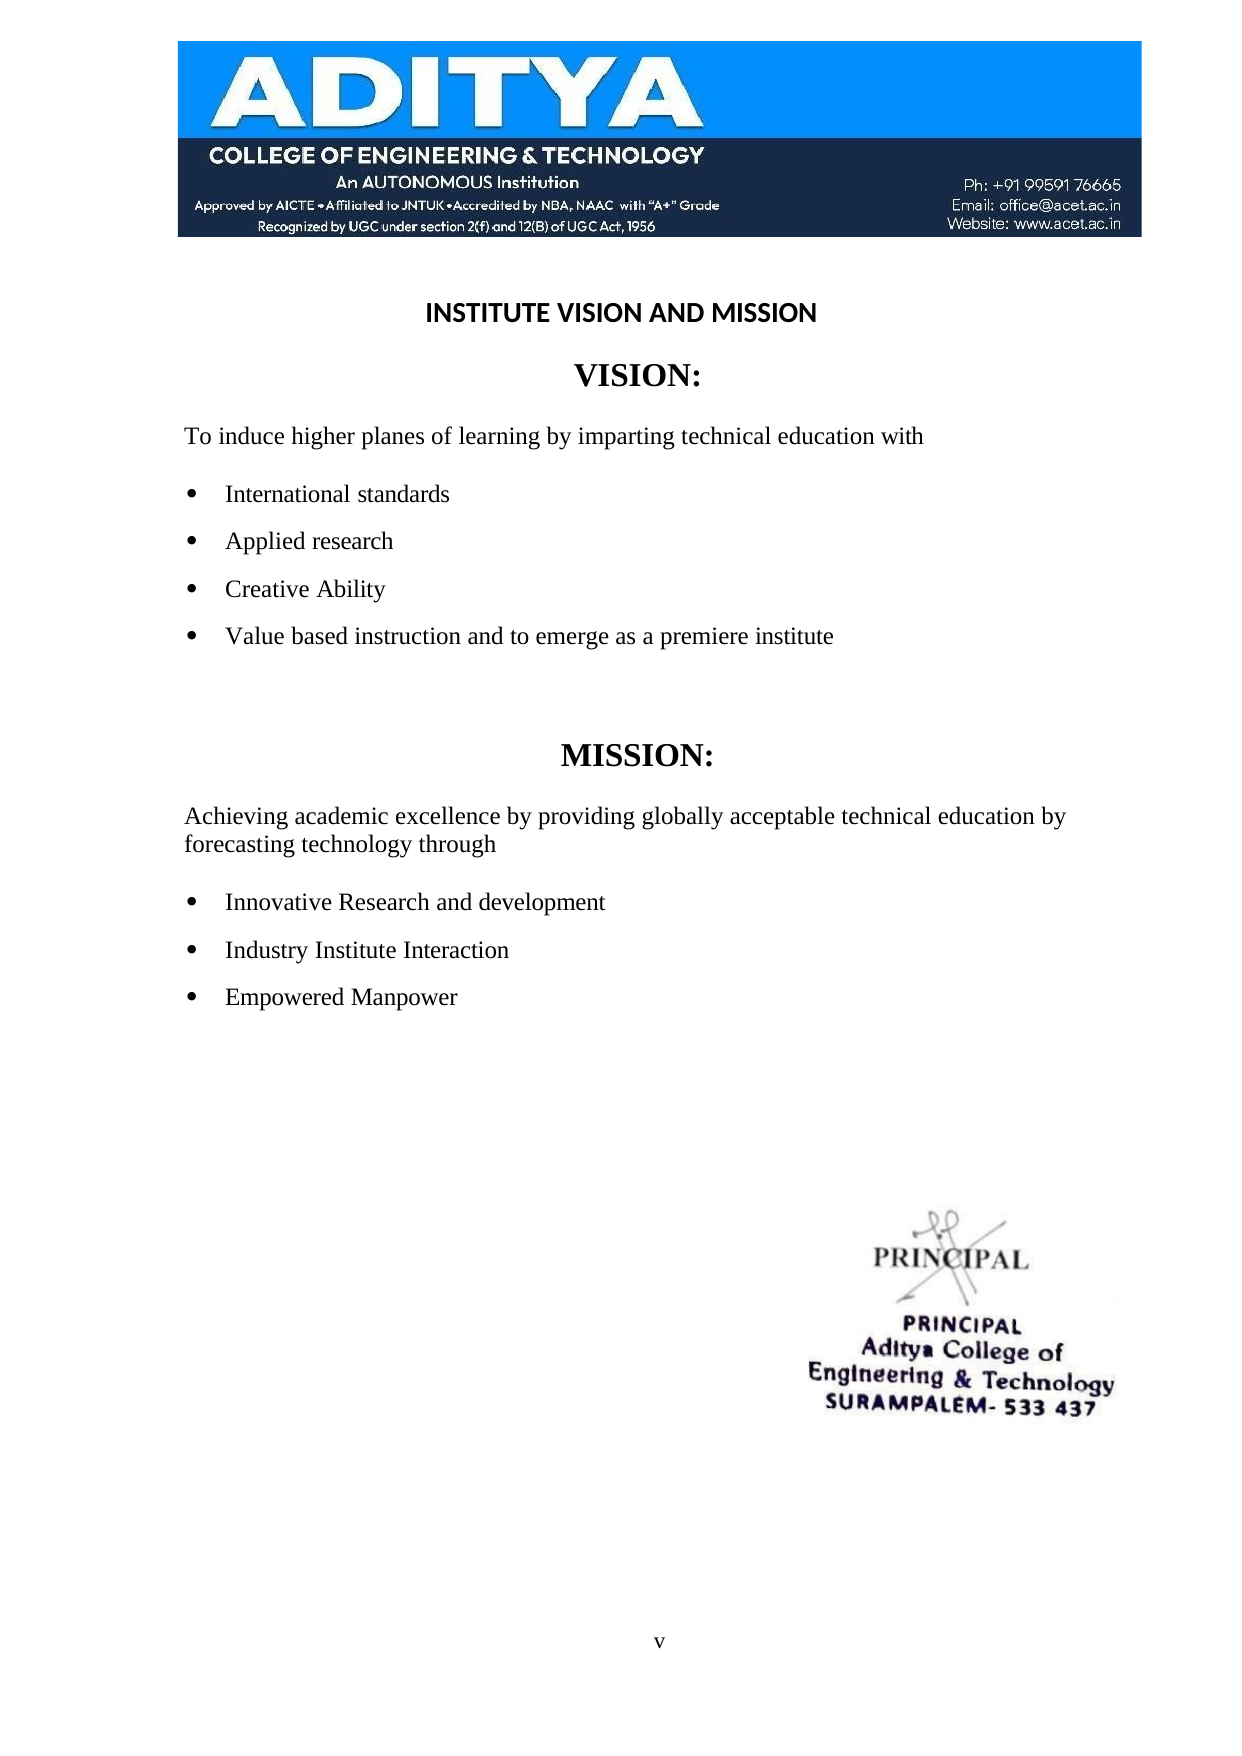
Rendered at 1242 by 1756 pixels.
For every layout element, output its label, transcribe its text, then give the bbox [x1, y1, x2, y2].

list Empowered Manpower [187, 982, 1169, 1010]
text INSTITUTE VISION AND MISSION [425, 294, 1169, 329]
picture [177, 41, 1142, 237]
list Industry Institute Interaction [187, 935, 1169, 963]
subtitle MISSION: [150, 735, 1126, 773]
list Value based instruction and to emerge as a premiere institute [187, 621, 1169, 649]
list Innovative Research and development [187, 887, 1169, 916]
list International standards [187, 479, 1169, 508]
text Achieving academic excellence by providing globally acceptable technical education by forecasting technology through [184, 802, 1154, 858]
text To induce higher planes of learning by imparting technical education with [184, 421, 1169, 450]
list Creative Ability [187, 574, 1169, 602]
list Applied research [187, 526, 1169, 555]
picture [807, 1180, 1117, 1424]
subtitle VISION: [171, 355, 1104, 393]
